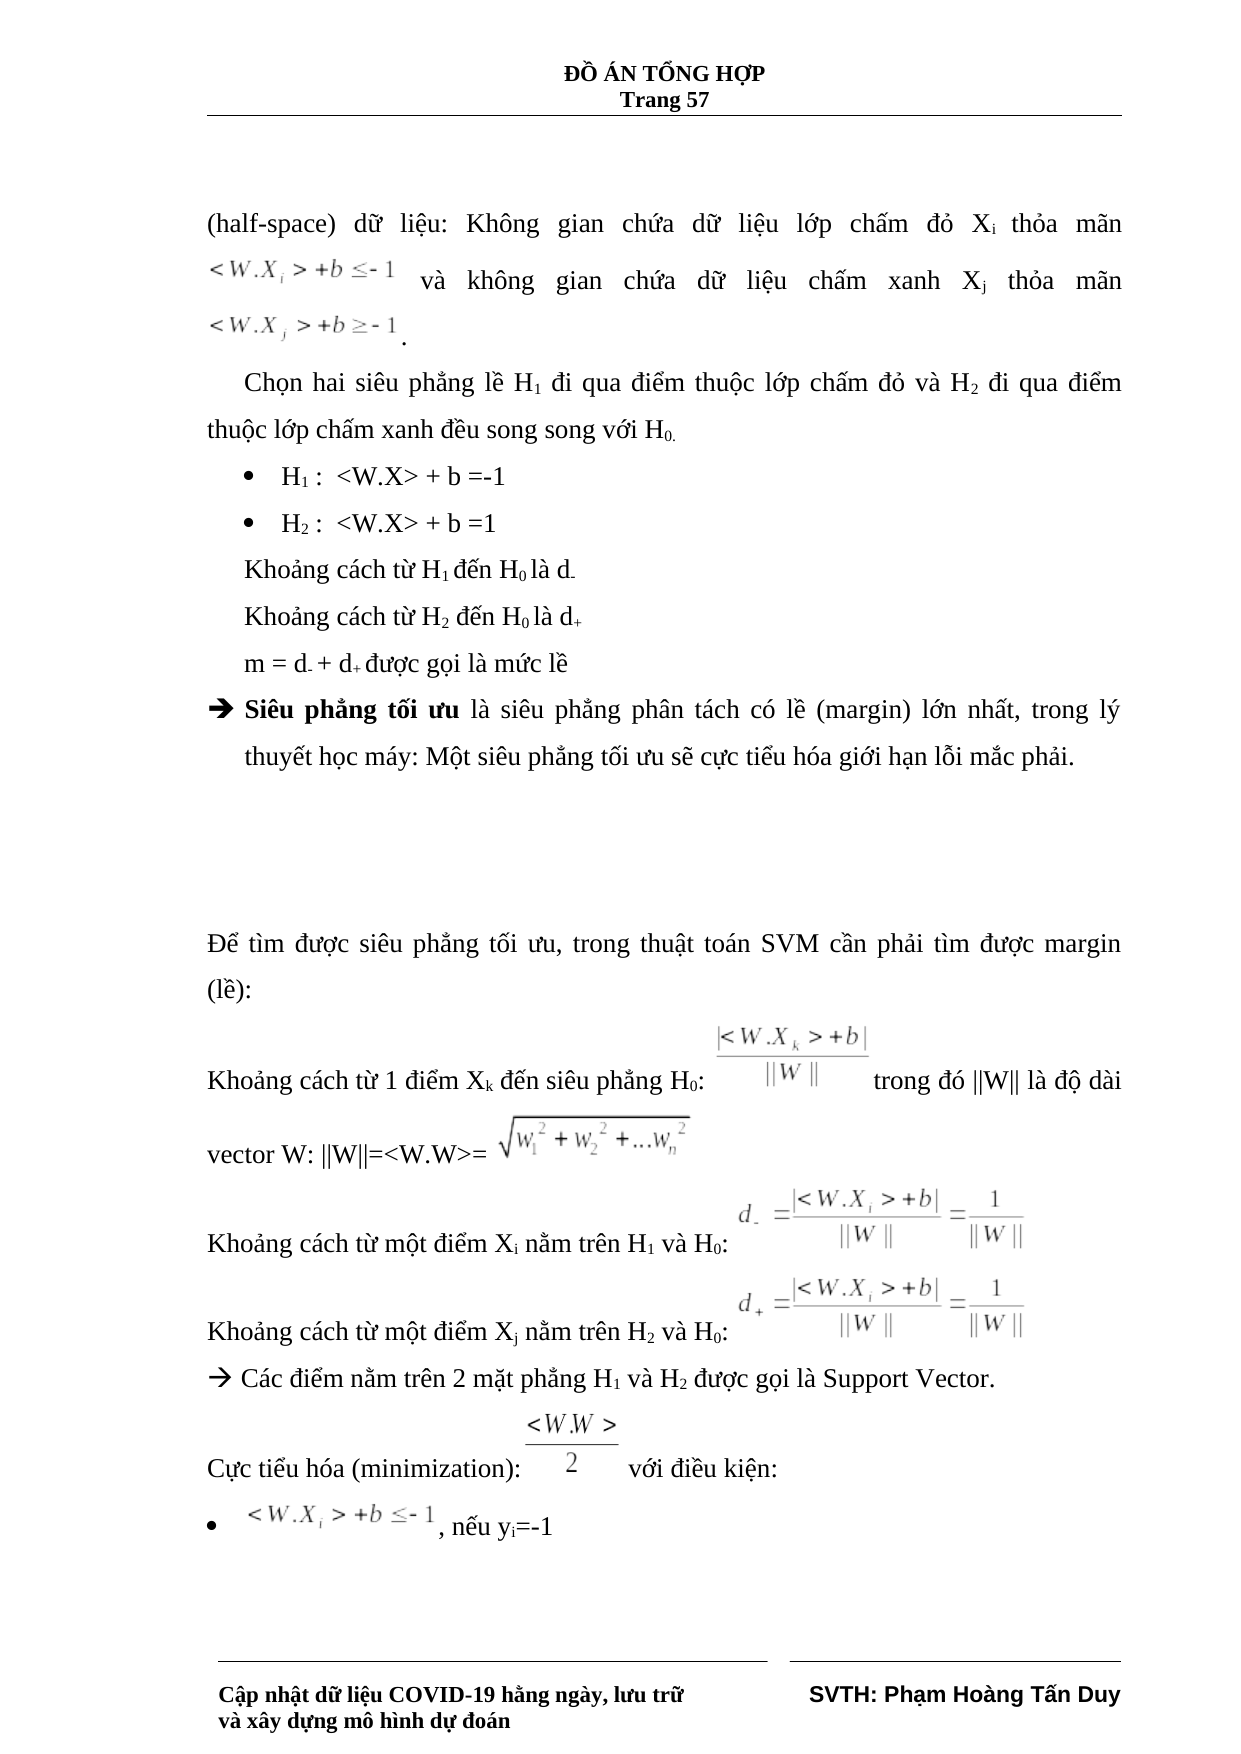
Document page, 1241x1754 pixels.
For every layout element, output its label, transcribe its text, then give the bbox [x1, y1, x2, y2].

text Để tìm được siêu phẳng tối ưu, trong thuật toán SVM cần phải tìm được margin (lề): [207, 927, 1122, 1005]
list Siêu phẳng tối ưu là siêu phẳng phân tách có lề (margin) lớn nhất, trong lý thuyết học máy: Một siêu phẳng tối ưu sẽ cực tiểu hóa giới hạn lỗi mắc phải. [207, 693, 1122, 771]
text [207, 207, 1122, 351]
text Các điểm nằm trên 2 mặt phẳng H1 và H2 được gọi là Support Vector. [207, 1362, 1122, 1393]
text m = d- + d+ được gọi là mức lề [244, 647, 1122, 678]
text Khoảng cách từ H1 đến H0 là d- [244, 553, 1122, 585]
text Chọn hai siêu phẳng lề H1 đi qua điểm thuộc lớp chấm đỏ và H2 đi qua điểm thuộc lớp chấm xanh đều song song với H0. [207, 366, 1122, 444]
text Khoảng cách từ một điểm Xj nằm trên H2 và H0: [207, 1273, 1122, 1346]
list H2 : <W.X> + b =1 [244, 507, 1122, 538]
list H1 : <W.X> + b =-1 [244, 460, 1122, 491]
list , nếu yi=-1 [207, 1499, 1122, 1541]
text Khoảng cách từ một điểm Xi nằm trên H1 và H0: [207, 1185, 1122, 1258]
text Khoảng cách từ H2 đến H0 là d+ [244, 600, 1122, 631]
text Cực tiểu hóa (minimization): với điều kiện: [207, 1409, 1122, 1483]
text Khoảng cách từ 1 điểm Xk đến siêu phẳng H0: trong đó ||W|| là độ dài vector W: ||W||=<W.W>= [207, 1020, 1122, 1169]
